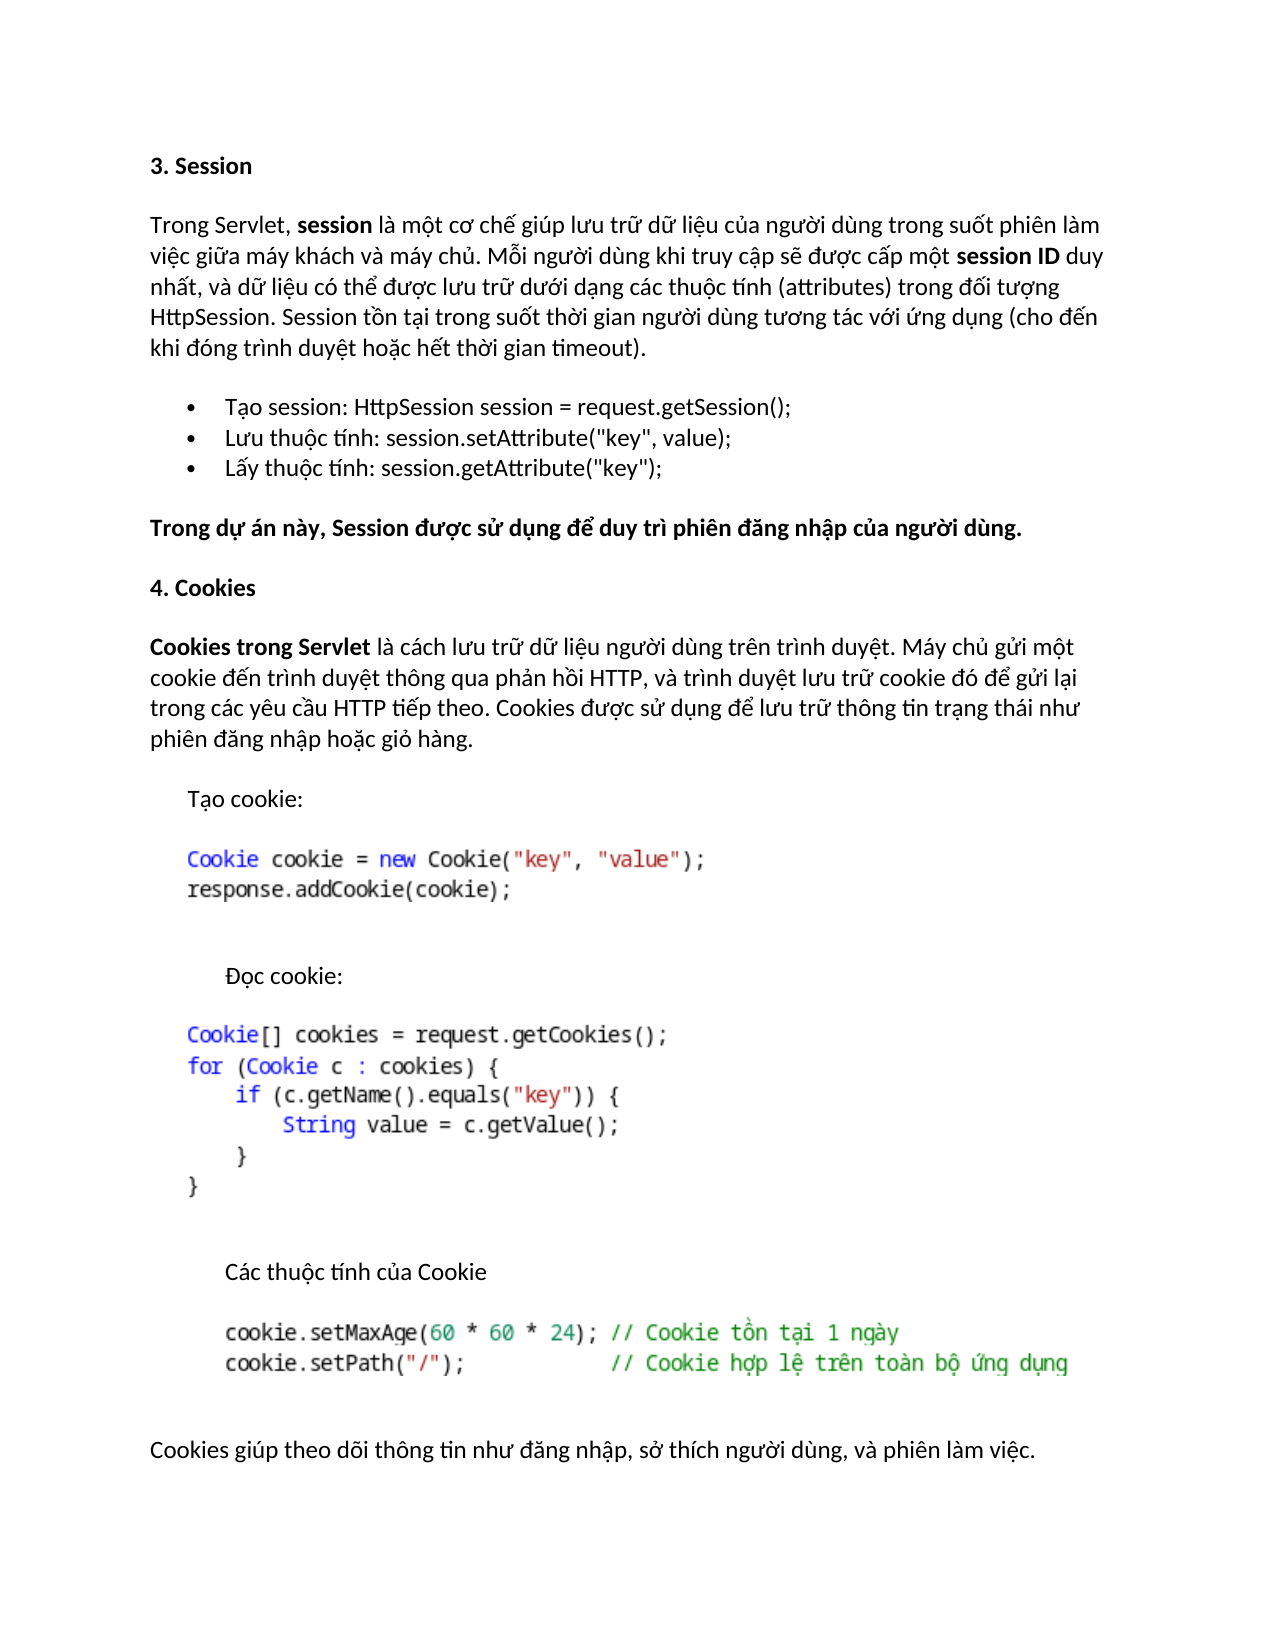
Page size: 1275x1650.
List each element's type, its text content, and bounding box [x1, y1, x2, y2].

list Tạo session: HttpSession session = request.getSession(); [187, 391, 1125, 422]
text Tạo cookie: [150, 783, 1125, 813]
text Trong Servlet, session là một cơ chế giúp lưu trữ dữ liệu của người dùng trong suốt phiên làm việc giữa máy khách và máy chủ. Mỗi người dùng khi truy cập sẽ được cấp một session ID duy nhất, và dữ liệu có thể được lưu trữ dưới dạng các thuộc tính (attributes) trong đối tượng HttpSession. Session tồn tại trong suốt thời gian người dùng tương tác với ứng dụng (cho đến khi đóng trình duyệt hoặc hết thời gian timeout). [150, 210, 1125, 362]
text Đọc cookie: [150, 960, 1125, 991]
text Cookies trong Servlet là cách lưu trữ dữ liệu người dùng trên trình duyệt. Máy chủ gửi một cookie đến trình duyệt thông qua phản hồi HTTP, và trình duyệt lưu trữ cookie đó để gửi lại trong các yêu cầu HTTP tiếp theo. Cookies được sử dụng để lưu trữ thông tin trạng thái như phiên đăng nhập hoặc giỏ hàng. [150, 632, 1125, 754]
subtitle 3. Session [150, 150, 1125, 181]
text Các thuộc tính của Cookie [150, 1256, 1125, 1287]
text Cookies giúp theo dõi thông tin như đăng nhập, sở thích người dùng, và phiên làm việc. [150, 1434, 1125, 1464]
subtitle 4. Cookies [150, 572, 1125, 602]
list Lưu thuộc tính: session.setAttribute("key", value); [187, 422, 1125, 452]
list Lấy thuộc tính: session.getAttribute("key"); [187, 452, 1125, 483]
text Trong dự án này, Session được sử dụng để duy trì phiên đăng nhập của người dùng. [150, 512, 1125, 543]
